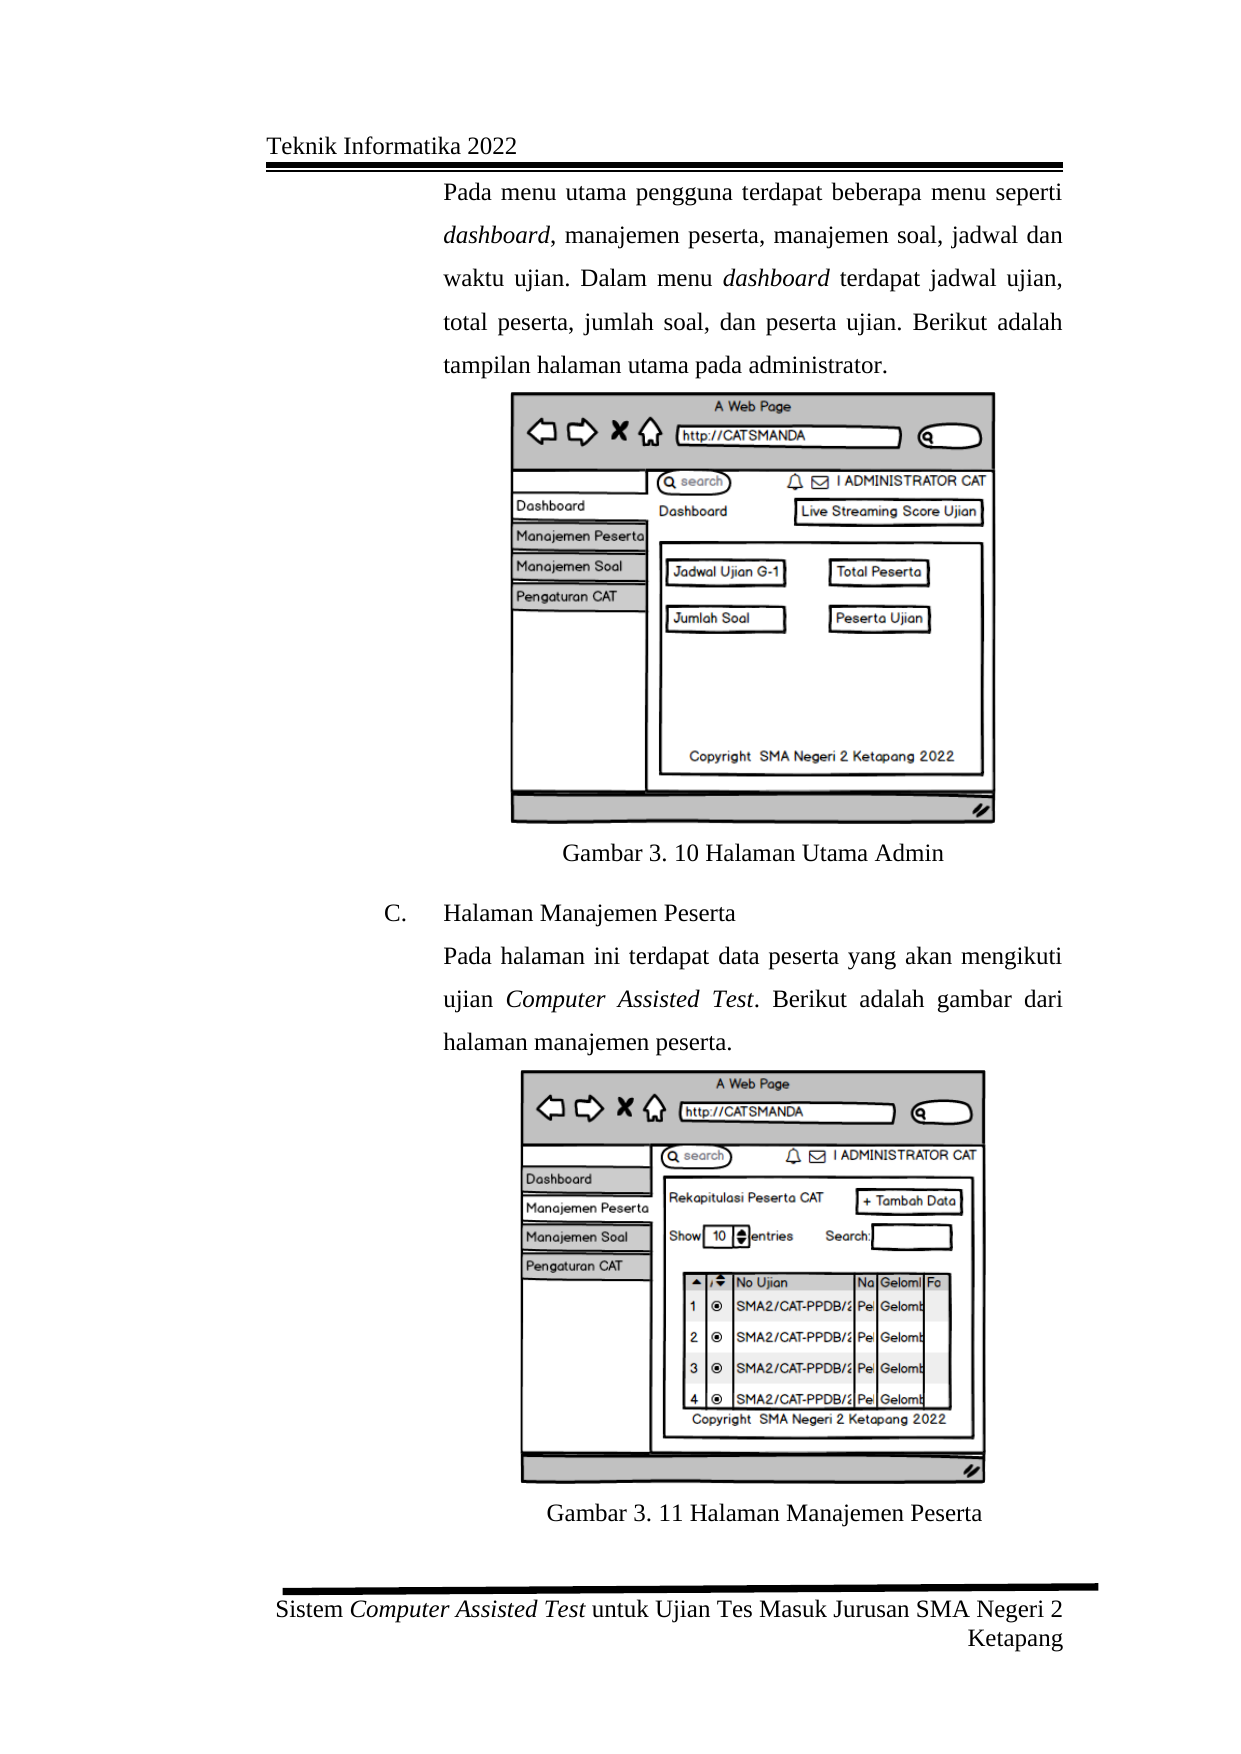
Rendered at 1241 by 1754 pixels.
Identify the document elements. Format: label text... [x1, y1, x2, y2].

list Halaman Manajemen Peserta [384, 898, 1063, 927]
picture [520, 1070, 986, 1484]
list Pada halaman ini terdapat data peserta yang akan mengikuti ujian Computer Assisted Test. Berikut adalah gambar dari halaman manajemen peserta. [443, 941, 1063, 1056]
list Pada menu utama pengguna terdapat beberapa menu seperti dashboard, manajemen peserta, manajemen soal, jadwal dan waktu ujian. Dalam menu dashboard terdapat jadwal ujian, total peserta, jumlah soal, dan peserta ujian. Berikut adalah tampilan halaman utama pada administrator. [443, 177, 1063, 378]
picture [510, 392, 996, 824]
text Gambar 3. 11 Halaman Manajemen Peserta [546, 1498, 1063, 1527]
text Gambar 3. 10 Halaman Utama Admin [443, 838, 1063, 867]
